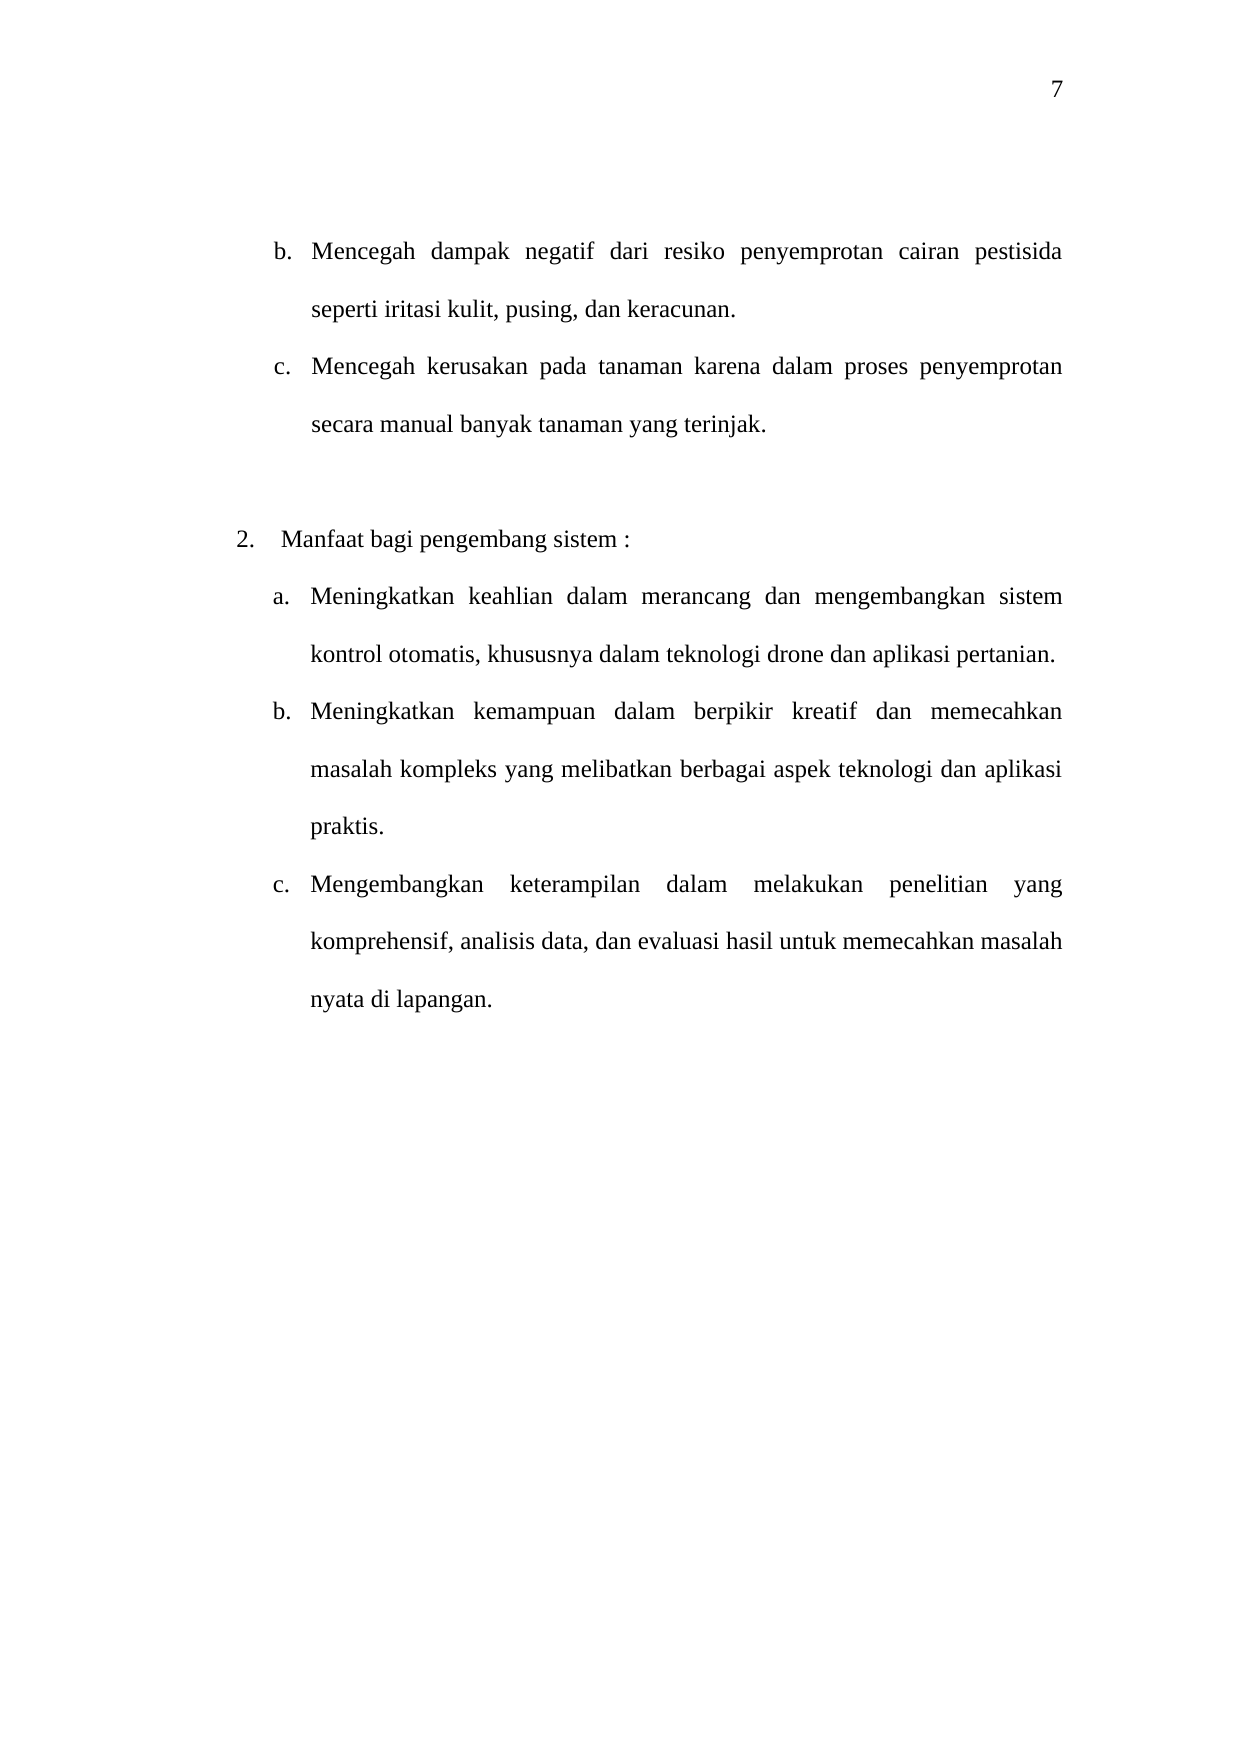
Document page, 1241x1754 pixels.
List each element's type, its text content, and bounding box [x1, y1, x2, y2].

list Manfaat bagi pengembang sistem : [236, 524, 1063, 552]
list Meningkatkan keahlian dalam merancang dan mengembangkan sistem kontrol otomatis, khususnya dalam teknologi drone dan aplikasi pertanian. [273, 581, 1063, 667]
list Mengembangkan keterampilan dalam melakukan penelitian yang komprehensif, analisis data, dan evaluasi hasil untuk memecahkan masalah nyata di lapangan. [273, 869, 1063, 1012]
list Meningkatkan kemampuan dalam berpikir kreatif dan memecahkan masalah kompleks yang melibatkan berbagai aspek teknologi dan aplikasi praktis. [273, 696, 1063, 840]
list Mencegah kerusakan pada tanaman karena dalam proses penyemprotan secara manual banyak tanaman yang terinjak. [274, 351, 1063, 437]
list Mencegah dampak negatif dari resiko penyemprotan cairan pestisida seperti iritasi kulit, pusing, dan keracunan. [274, 236, 1063, 322]
